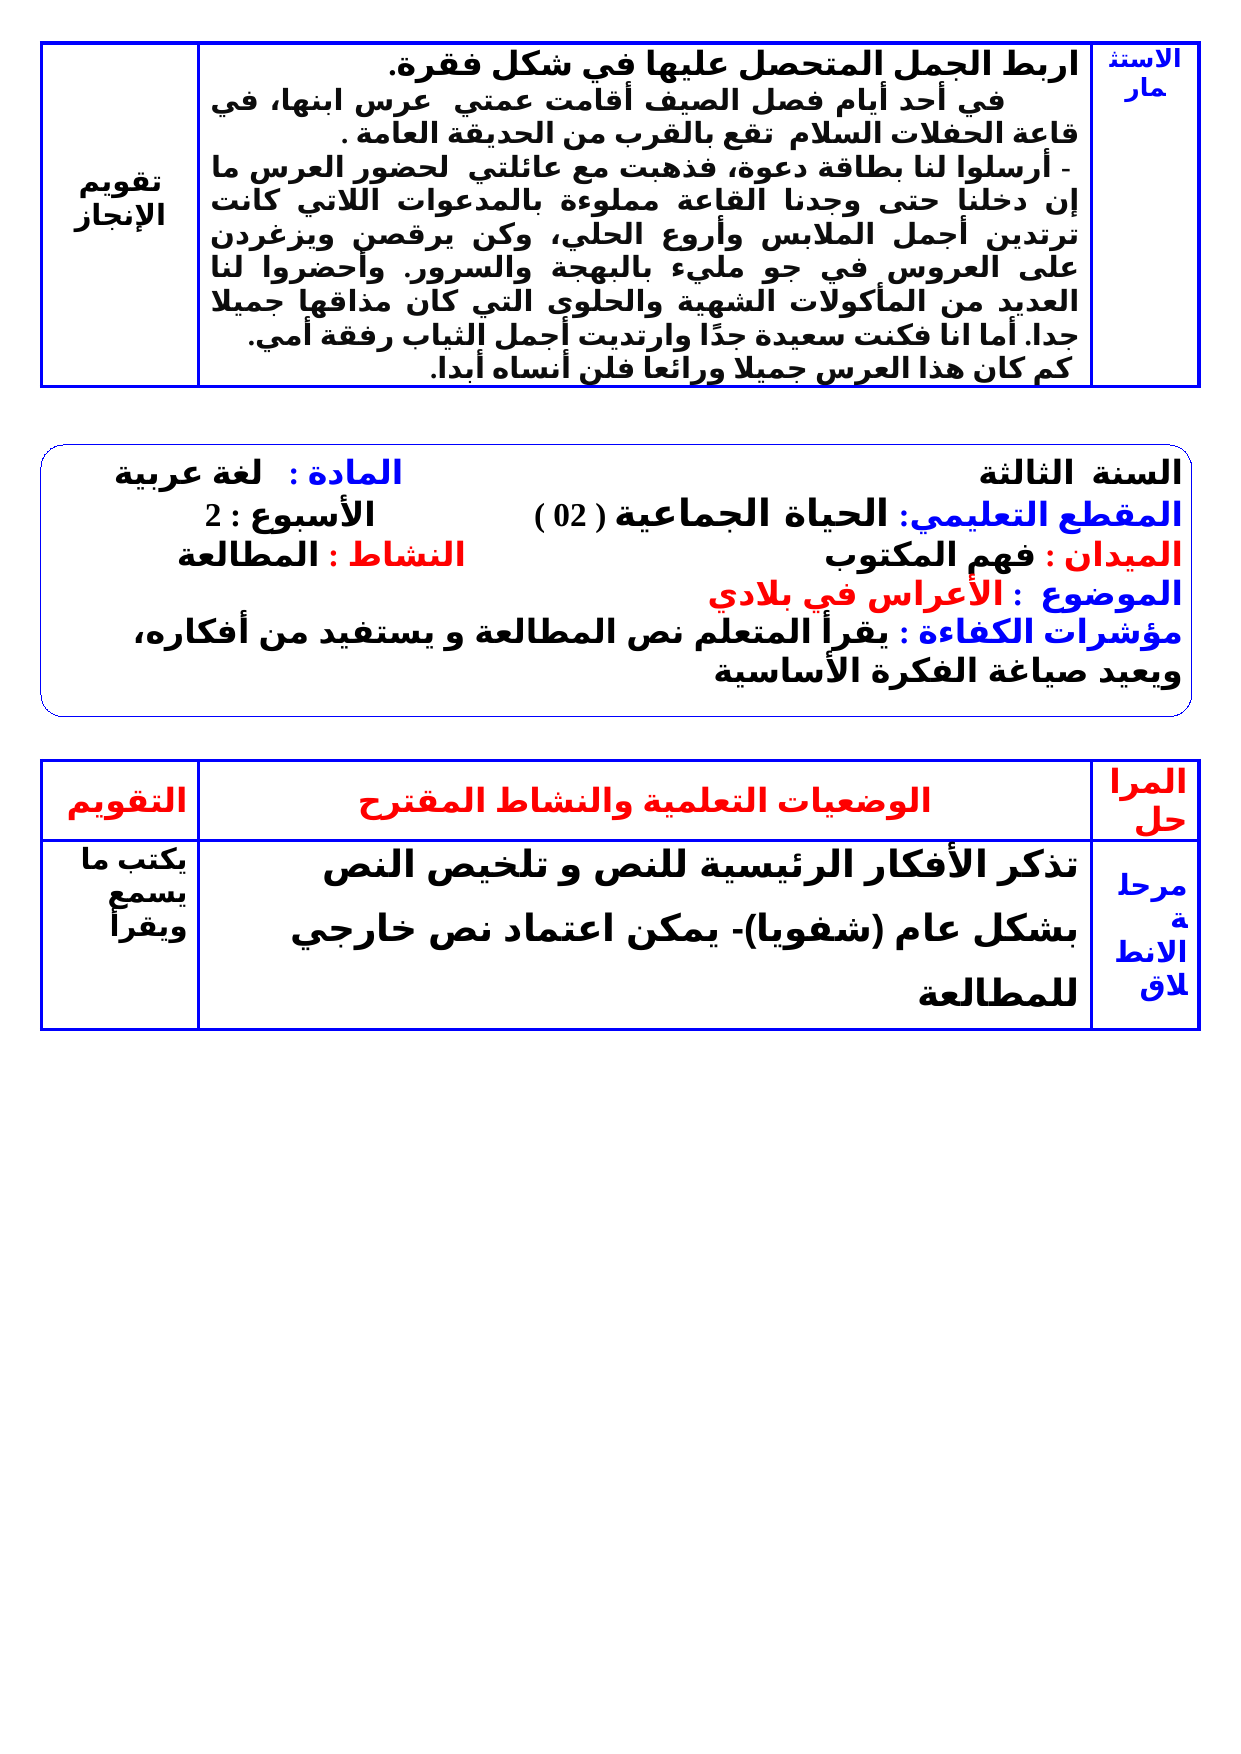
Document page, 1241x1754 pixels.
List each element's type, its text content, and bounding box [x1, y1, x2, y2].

table_header الوضعيات التعلمية والنشاط المقترح [200, 762, 1090, 839]
table_cell مرحلة الانطلاق [1093, 842, 1197, 1027]
table_cell اربط الجمل المتحصل عليها في شكل فقرة. في أحد أيام فصل الصيف أقامت عمتي عرس ابنها، في قاعة الحفلات السلام تقع بالقرب من الحديقة العامة . - أرسلوا لنا بطاقة دعوة، فذهبت مع عائلتي لحضور العرس ما إن دخلنا حتى وجدنا القاعة مملوءة بالمدعوات اللاتي كانت ترتدين أجمل الملابس وأروع الحلي، وكن يرقصن ويزغردن على العروس في جو مليء بالبهجة والسرور. وأحضروا لنا العديد من المأكولات الشهية والحلوى التي كان مذاقها جميلا جدا. أما انا فكنت سعيدة جدًا وارتديت أجمل الثياب رفقة أمي. كم كان هذا العرس جميلا ورائعا فلن أنساه أبدا. [200, 45, 1090, 385]
table_header التقويم [43, 762, 197, 839]
table_cell تذكر الأفكار الرئيسية للنص و تلخيص النص بشكل عام (شفويا)- يمكن اعتماد نص خارجي للمطالعة [200, 842, 1090, 1027]
table_cell تقويم الإنجاز [43, 45, 197, 385]
table_cell يكتب ما يسمع ويقرأ [43, 842, 197, 1027]
table_header المراحل [1093, 762, 1197, 839]
table_cell الاستثمار [1093, 45, 1197, 385]
